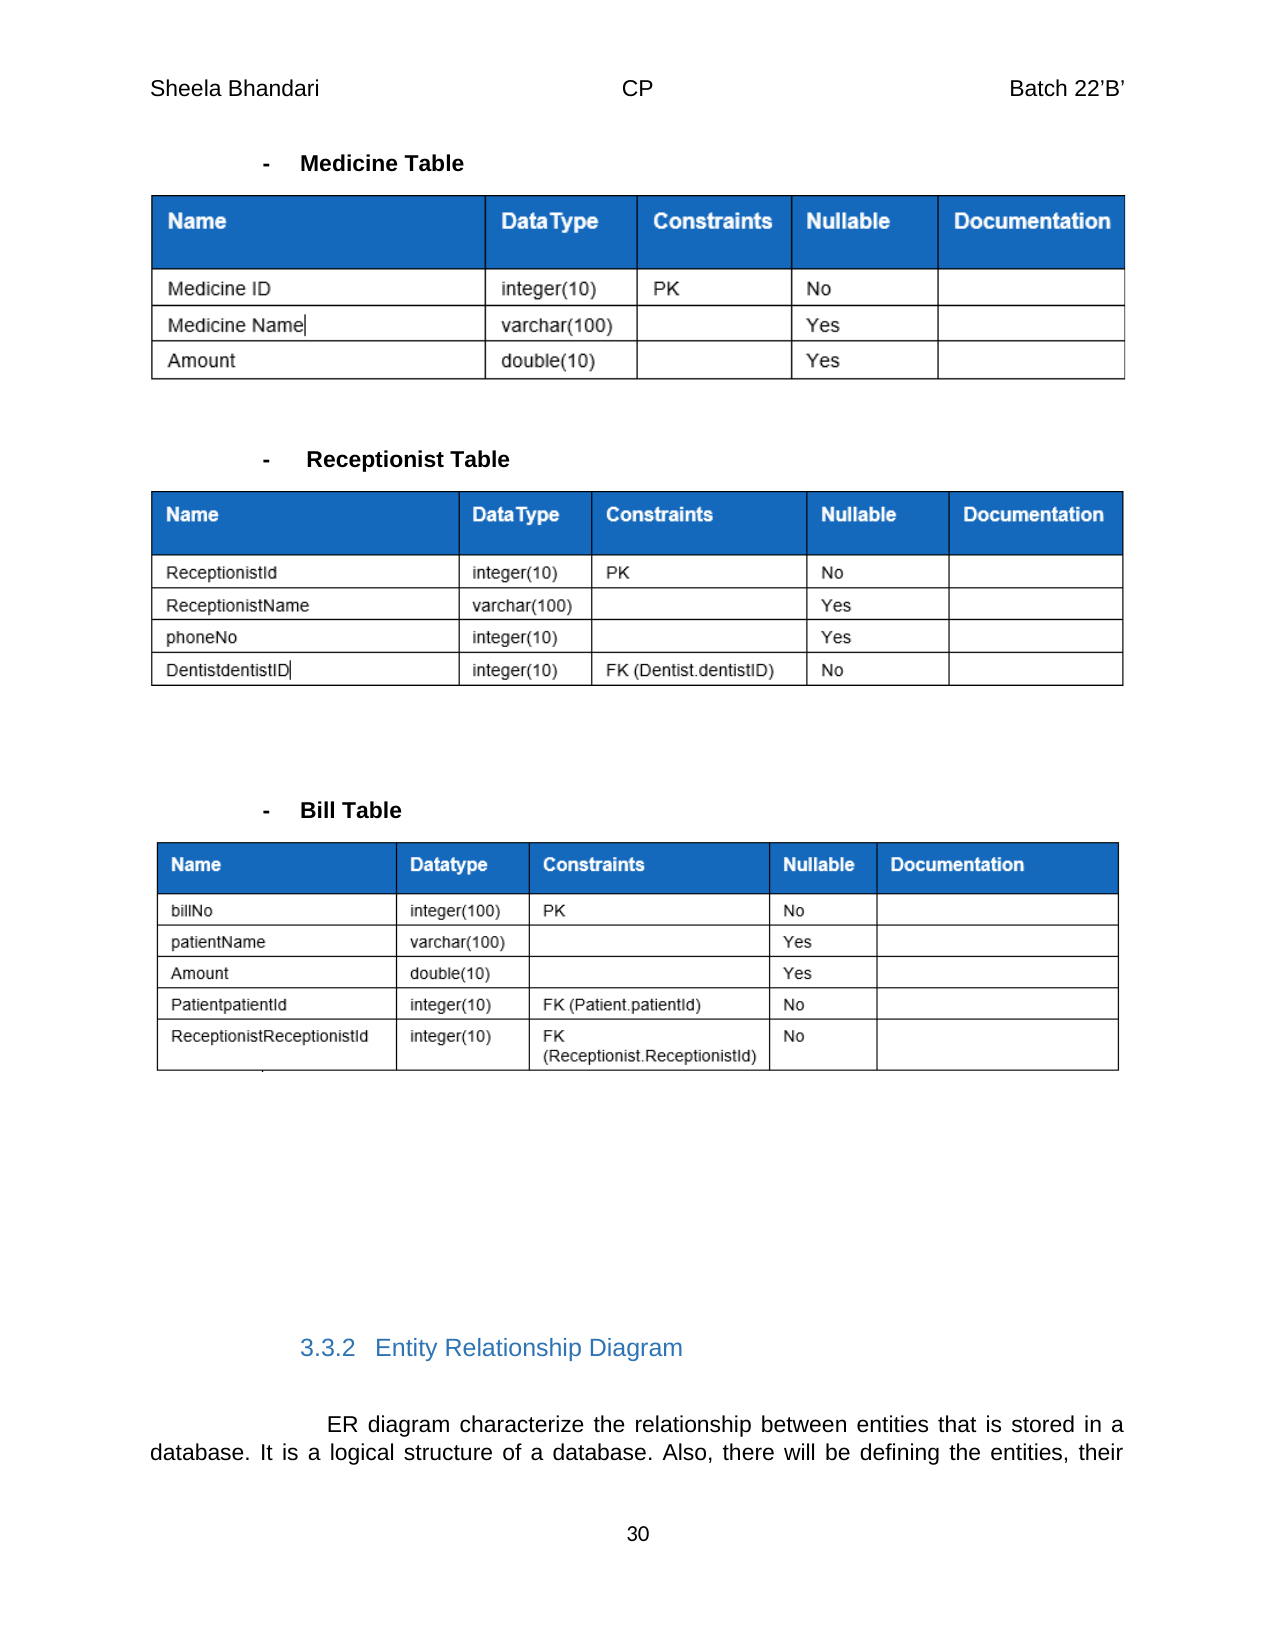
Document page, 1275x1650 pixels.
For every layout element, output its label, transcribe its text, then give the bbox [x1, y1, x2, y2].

picture [150, 841, 1125, 1072]
picture [150, 491, 1125, 686]
picture [150, 195, 1125, 381]
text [150, 1411, 1125, 1466]
list Bill Table [262, 797, 1125, 823]
list Medicine Table [262, 150, 1125, 176]
subtitle Entity Relationship Diagram [300, 1333, 1125, 1362]
list Receptionist Table [262, 446, 1125, 473]
